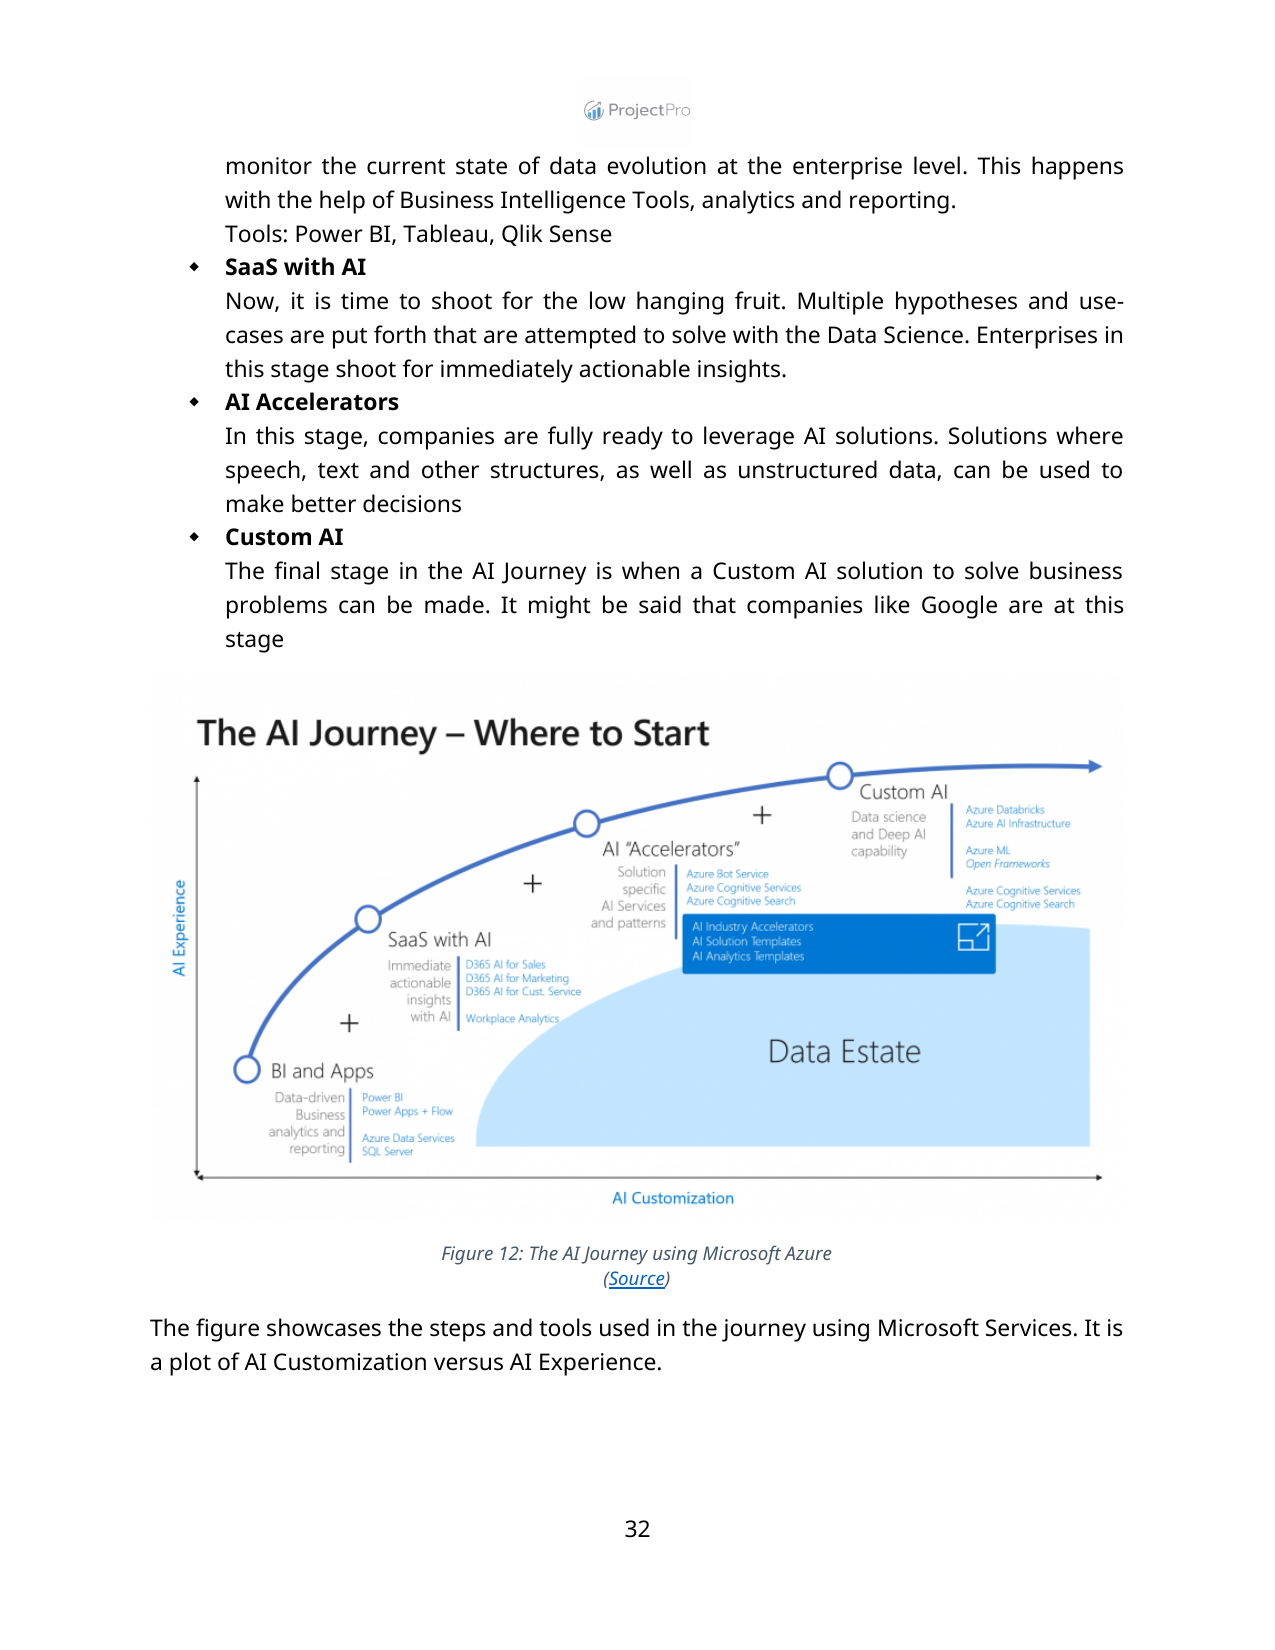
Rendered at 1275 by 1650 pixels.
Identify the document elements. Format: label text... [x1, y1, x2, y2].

picture [582, 75, 693, 149]
list SaaS with AI Now, it is time to shoot for the low hanging fruit. Multiple hypotheses and use-cases are put forth that are attempted to solve with the Data Science. Enterprises in this stage shoot for immediately actionable insights. [187, 251, 1125, 384]
list AI Accelerators In this stage, companies are fully ready to leverage AI solutions. Solutions where speech, text and other structures, as well as unstructured data, can be used to make better decisions [187, 386, 1125, 519]
picture [150, 672, 1125, 1221]
text Figure 12: The AI Journey using Microsoft Azure (Source) [150, 1240, 1125, 1291]
list Custom AI The final stage in the AI Journey is when a Custom AI solution to solve business problems can be made. It might be said that companies like Google are at this stage [187, 521, 1125, 654]
text The figure showcases the steps and tools used in the journey using Microsoft Services. It is a plot of AI Customization versus AI Experience. [150, 1312, 1125, 1377]
